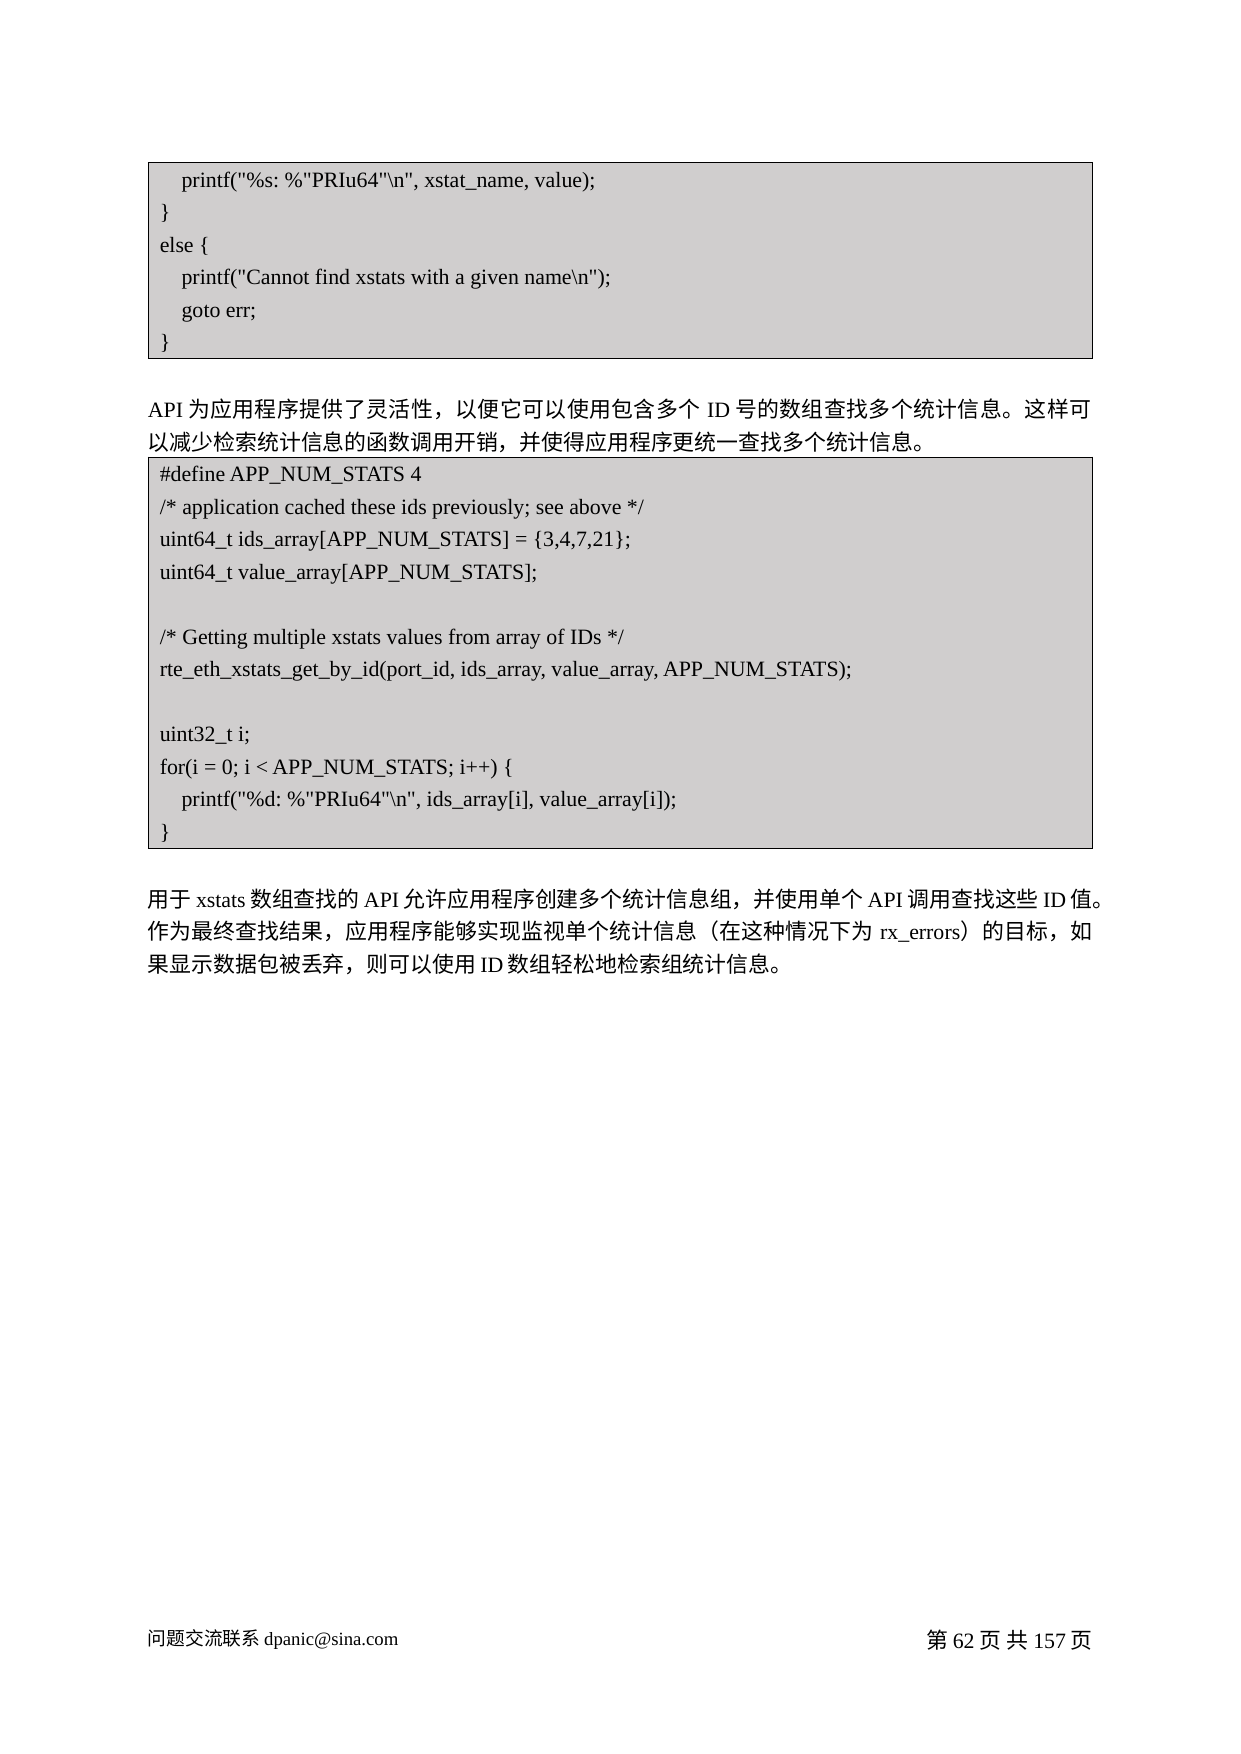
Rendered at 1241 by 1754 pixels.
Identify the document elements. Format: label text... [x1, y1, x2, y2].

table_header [149, 163, 1092, 358]
table_header #define APP_NUM_STATS 4 /* application cached these ids previously; see above */ uint64_t ids_array[APP_NUM_STATS] = {3,4,7,21}; uint64_t value_array[APP_NUM_STATS]; /* Getting multiple xstats values from array of IDs */ rte_eth_xstats_get_by_id(port_id, ids_array, value_array, APP_NUM_STATS); uint32_t i; for(i = 0; i < APP_NUM_STATS; i++) { printf("%d: %"PRIu64"\n", ids_array[i], value_array[i]); } [149, 458, 1092, 848]
text API为应用程序提供了灵活性，以便它可以使用包含多个ID号的数组查找多个统计信息。这样可以减少检索统计信息的函数调用开销，并使得应用程序更统一查找多个统计信息。 [148, 392, 1092, 457]
text 用于xstats数组查找的API允许应用程序创建多个统计信息组，并使用单个API调用查找这些ID值。作为最终查找结果，应用程序能够实现监视单个统计信息（在这种情况下为rx_errors）的目标，如果显示数据包被丢弃，则可以使用ID数组轻松地检索组统计信息。 [148, 881, 1092, 979]
